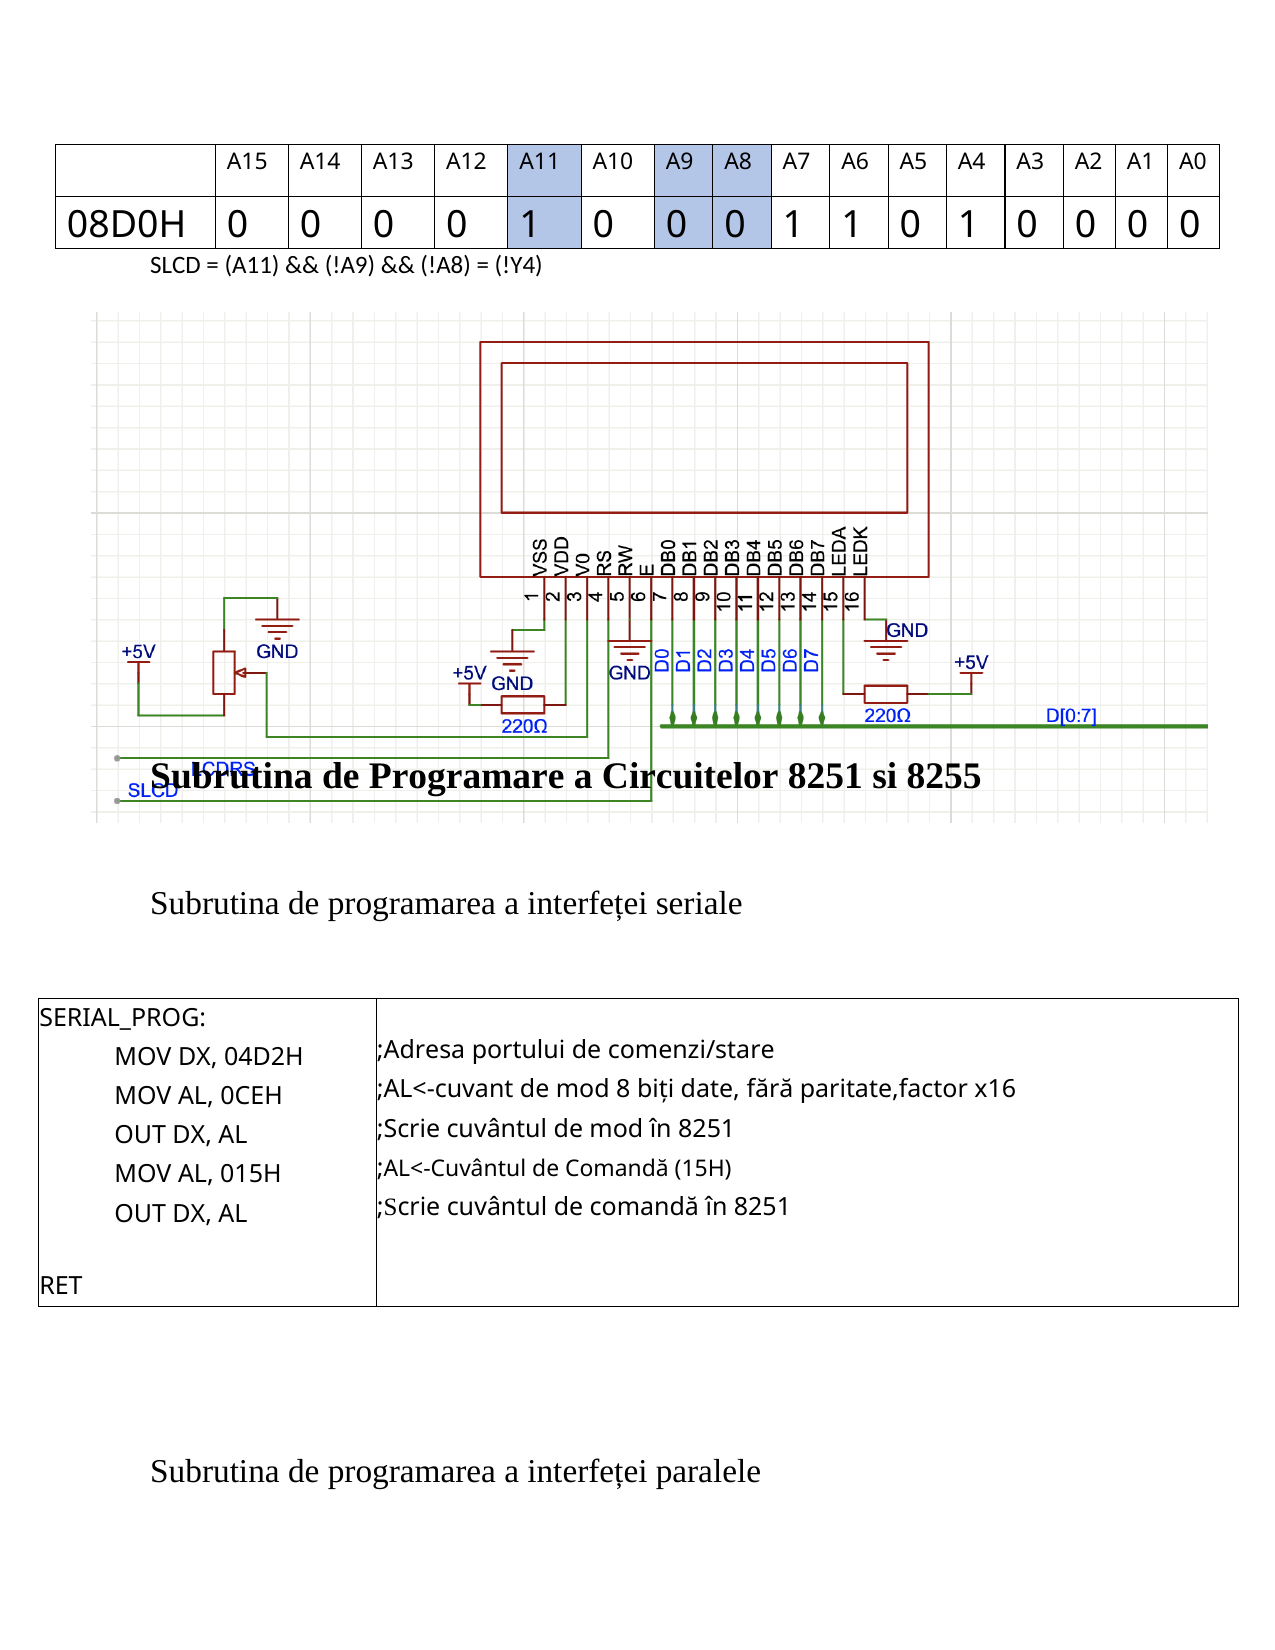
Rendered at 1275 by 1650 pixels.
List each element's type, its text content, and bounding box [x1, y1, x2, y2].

table_header A13 [362, 145, 434, 196]
table_cell 0 [1116, 197, 1167, 248]
table_cell 1 [947, 197, 1004, 248]
table_header A7 [772, 145, 829, 196]
text SLCD = (A11) && (!A9) && (!A8) = (!Y4) [150, 249, 1125, 279]
picture [91, 312, 1208, 823]
table_header A4 [947, 145, 1004, 196]
table_header A3 [1006, 145, 1063, 196]
text Subrutina de programarea a interfeței paralele [150, 1452, 1125, 1490]
table_header A15 [216, 145, 288, 196]
table_cell 0 [362, 197, 434, 248]
table_cell 0 [1006, 197, 1063, 248]
table_cell 0 [435, 197, 507, 248]
table_header A9 [655, 145, 712, 196]
table_cell 0 [1064, 197, 1115, 248]
table_cell 0 [889, 197, 946, 248]
table_header A11 [508, 145, 581, 196]
table_header [56, 145, 215, 196]
table_cell 0 [1168, 197, 1219, 248]
table_header A14 [289, 145, 361, 196]
table_cell 08D0H [56, 197, 215, 248]
table_header A2 [1064, 145, 1115, 196]
table_cell 0 [582, 197, 654, 248]
table_header ;Adresa portului de comenzi/stare ;AL<-cuvant de mod 8 biți date, fără paritate,factor x16 ;Scrie cuvântul de mod în 8251 ;AL<-Cuvântul de Comandă (15H) ;Scrie cuvântul de comandă în 8251 [377, 999, 1238, 1306]
table_header SERIAL_PROG: MOV DX, 04D2H MOV AL, 0CEH OUT DX, AL MOV AL, 015H OUT DX, AL RET [39, 999, 376, 1306]
table_cell 0 [216, 197, 288, 248]
table_cell 1 [508, 197, 581, 248]
table_cell 0 [713, 197, 771, 248]
table_header A6 [830, 145, 888, 196]
table_cell 0 [289, 197, 361, 248]
table_header A1 [1116, 145, 1167, 196]
table_cell 0 [655, 197, 712, 248]
table_cell 1 [772, 197, 829, 248]
text Subrutina de Programare a Circuitelor 8251 si 8255 [150, 754, 1125, 797]
table_header A0 [1168, 145, 1219, 196]
table_header A5 [889, 145, 946, 196]
table_header A12 [435, 145, 507, 196]
table_header A10 [582, 145, 654, 196]
table_cell 1 [830, 197, 888, 248]
text Subrutina de programarea a interfeței seriale [150, 883, 1125, 922]
table_header A8 [713, 145, 771, 196]
